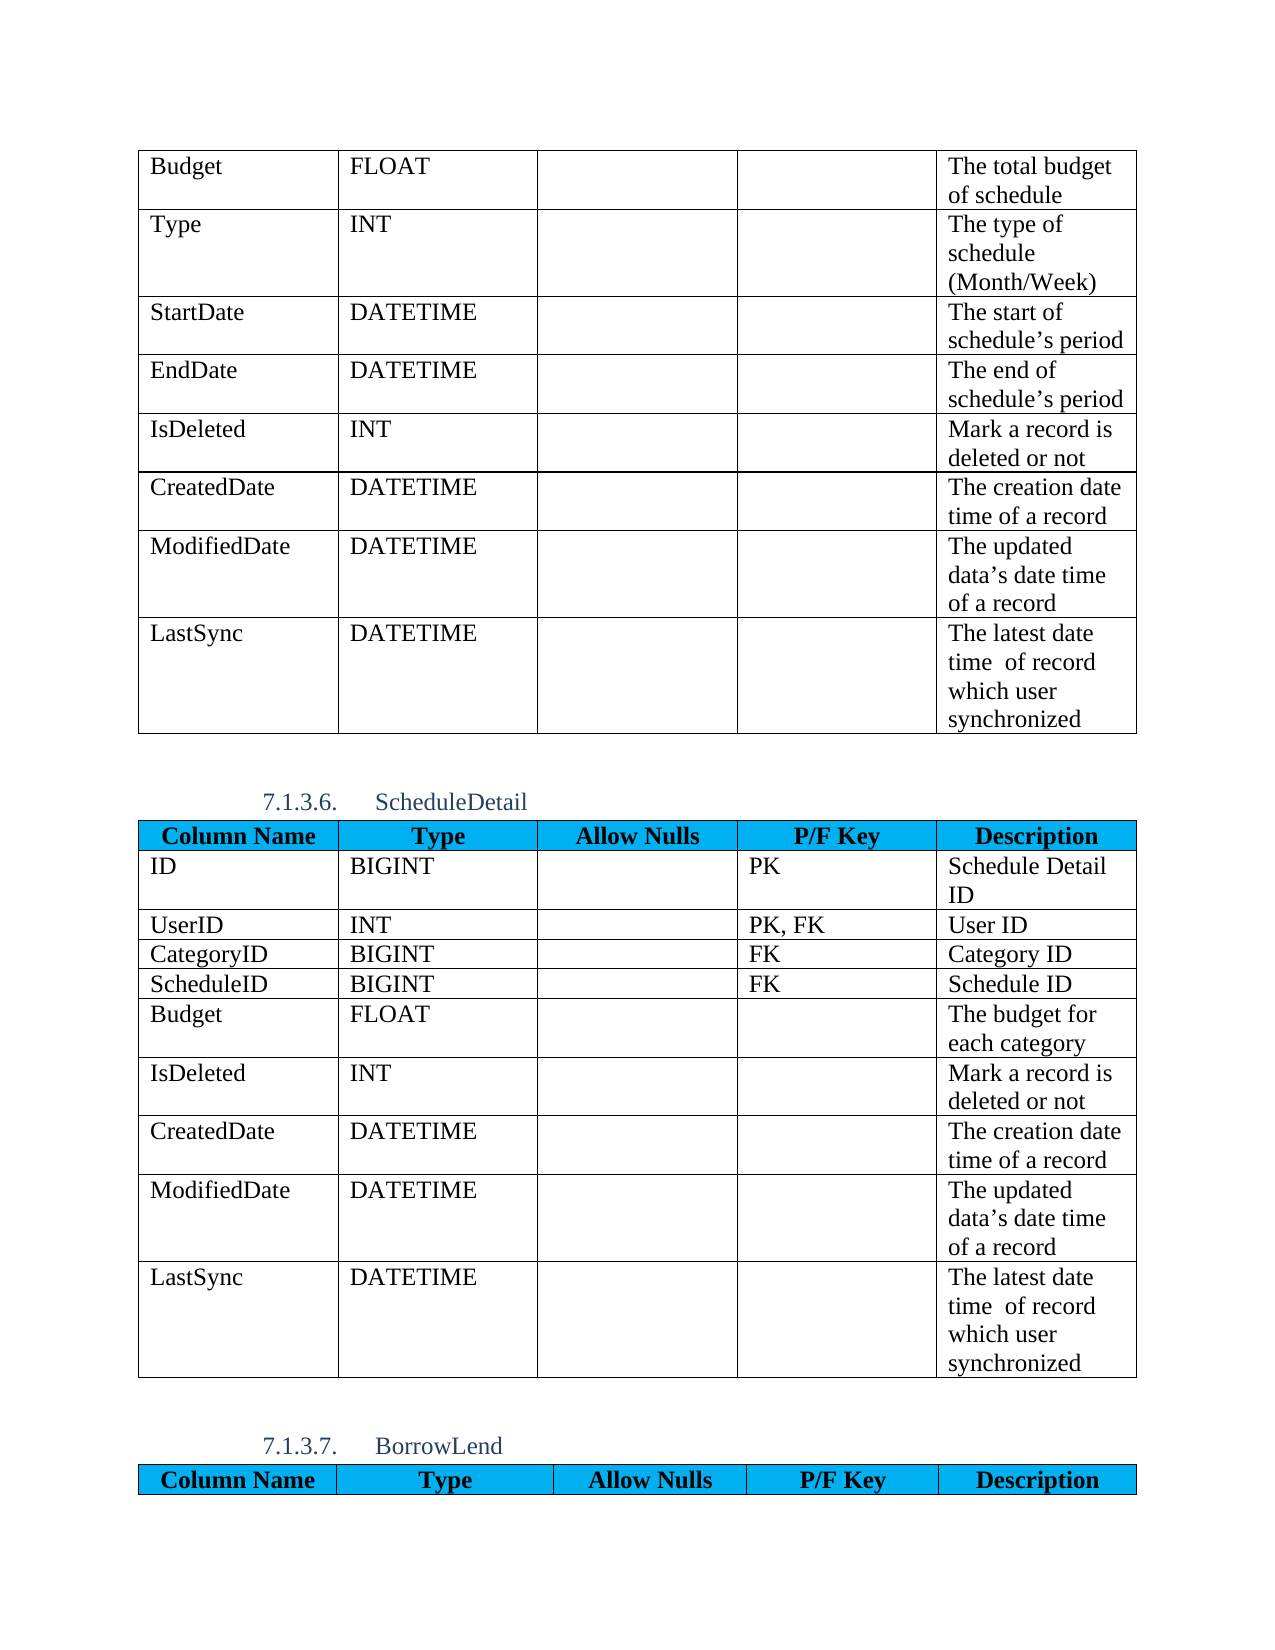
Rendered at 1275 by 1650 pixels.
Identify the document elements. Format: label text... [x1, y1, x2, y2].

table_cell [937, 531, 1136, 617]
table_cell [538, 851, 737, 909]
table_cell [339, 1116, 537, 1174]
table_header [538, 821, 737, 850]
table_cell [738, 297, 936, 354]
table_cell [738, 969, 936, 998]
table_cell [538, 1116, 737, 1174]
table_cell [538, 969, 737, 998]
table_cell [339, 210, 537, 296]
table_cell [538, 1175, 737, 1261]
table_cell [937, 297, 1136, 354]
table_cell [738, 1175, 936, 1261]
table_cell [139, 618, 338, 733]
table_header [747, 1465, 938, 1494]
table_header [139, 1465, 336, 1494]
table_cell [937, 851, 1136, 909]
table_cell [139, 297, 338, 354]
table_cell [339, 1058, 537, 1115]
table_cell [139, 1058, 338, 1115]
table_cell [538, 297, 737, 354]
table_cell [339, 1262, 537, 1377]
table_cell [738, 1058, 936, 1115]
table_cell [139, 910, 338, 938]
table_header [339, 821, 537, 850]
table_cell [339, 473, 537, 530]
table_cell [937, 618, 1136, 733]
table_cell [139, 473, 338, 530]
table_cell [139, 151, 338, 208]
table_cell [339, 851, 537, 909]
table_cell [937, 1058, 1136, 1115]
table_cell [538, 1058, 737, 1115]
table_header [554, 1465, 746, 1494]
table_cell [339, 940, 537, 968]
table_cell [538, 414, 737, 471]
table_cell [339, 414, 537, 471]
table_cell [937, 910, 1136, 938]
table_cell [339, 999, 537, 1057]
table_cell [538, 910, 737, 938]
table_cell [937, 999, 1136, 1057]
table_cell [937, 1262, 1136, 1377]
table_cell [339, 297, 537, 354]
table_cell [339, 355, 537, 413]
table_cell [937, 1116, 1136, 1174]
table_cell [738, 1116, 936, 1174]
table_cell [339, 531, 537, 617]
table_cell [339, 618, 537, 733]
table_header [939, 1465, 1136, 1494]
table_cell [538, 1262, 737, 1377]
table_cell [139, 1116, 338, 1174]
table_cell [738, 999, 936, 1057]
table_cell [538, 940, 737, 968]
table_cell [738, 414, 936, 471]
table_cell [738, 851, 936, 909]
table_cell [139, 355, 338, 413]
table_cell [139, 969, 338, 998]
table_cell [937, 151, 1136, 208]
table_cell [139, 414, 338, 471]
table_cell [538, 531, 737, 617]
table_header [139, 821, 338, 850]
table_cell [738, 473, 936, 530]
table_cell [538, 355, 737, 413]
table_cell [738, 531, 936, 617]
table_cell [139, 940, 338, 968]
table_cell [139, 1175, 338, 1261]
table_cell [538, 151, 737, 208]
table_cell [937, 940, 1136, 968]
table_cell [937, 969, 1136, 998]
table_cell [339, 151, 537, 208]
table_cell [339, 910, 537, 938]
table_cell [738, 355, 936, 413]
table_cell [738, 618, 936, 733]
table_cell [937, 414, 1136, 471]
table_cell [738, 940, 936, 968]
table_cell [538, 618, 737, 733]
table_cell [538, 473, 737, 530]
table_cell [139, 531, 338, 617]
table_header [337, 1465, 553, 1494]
subtitle BorrowLend [262, 1431, 1125, 1460]
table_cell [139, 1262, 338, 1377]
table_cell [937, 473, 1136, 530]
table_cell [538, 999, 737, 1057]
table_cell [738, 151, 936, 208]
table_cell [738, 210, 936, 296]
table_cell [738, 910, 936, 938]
subtitle ScheduleDetail [262, 787, 1125, 816]
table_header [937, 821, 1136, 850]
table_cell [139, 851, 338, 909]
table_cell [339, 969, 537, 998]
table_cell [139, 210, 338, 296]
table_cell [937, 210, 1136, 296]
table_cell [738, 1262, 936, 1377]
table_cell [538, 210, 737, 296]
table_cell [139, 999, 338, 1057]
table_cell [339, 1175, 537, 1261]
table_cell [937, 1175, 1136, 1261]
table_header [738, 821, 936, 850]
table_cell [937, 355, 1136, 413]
